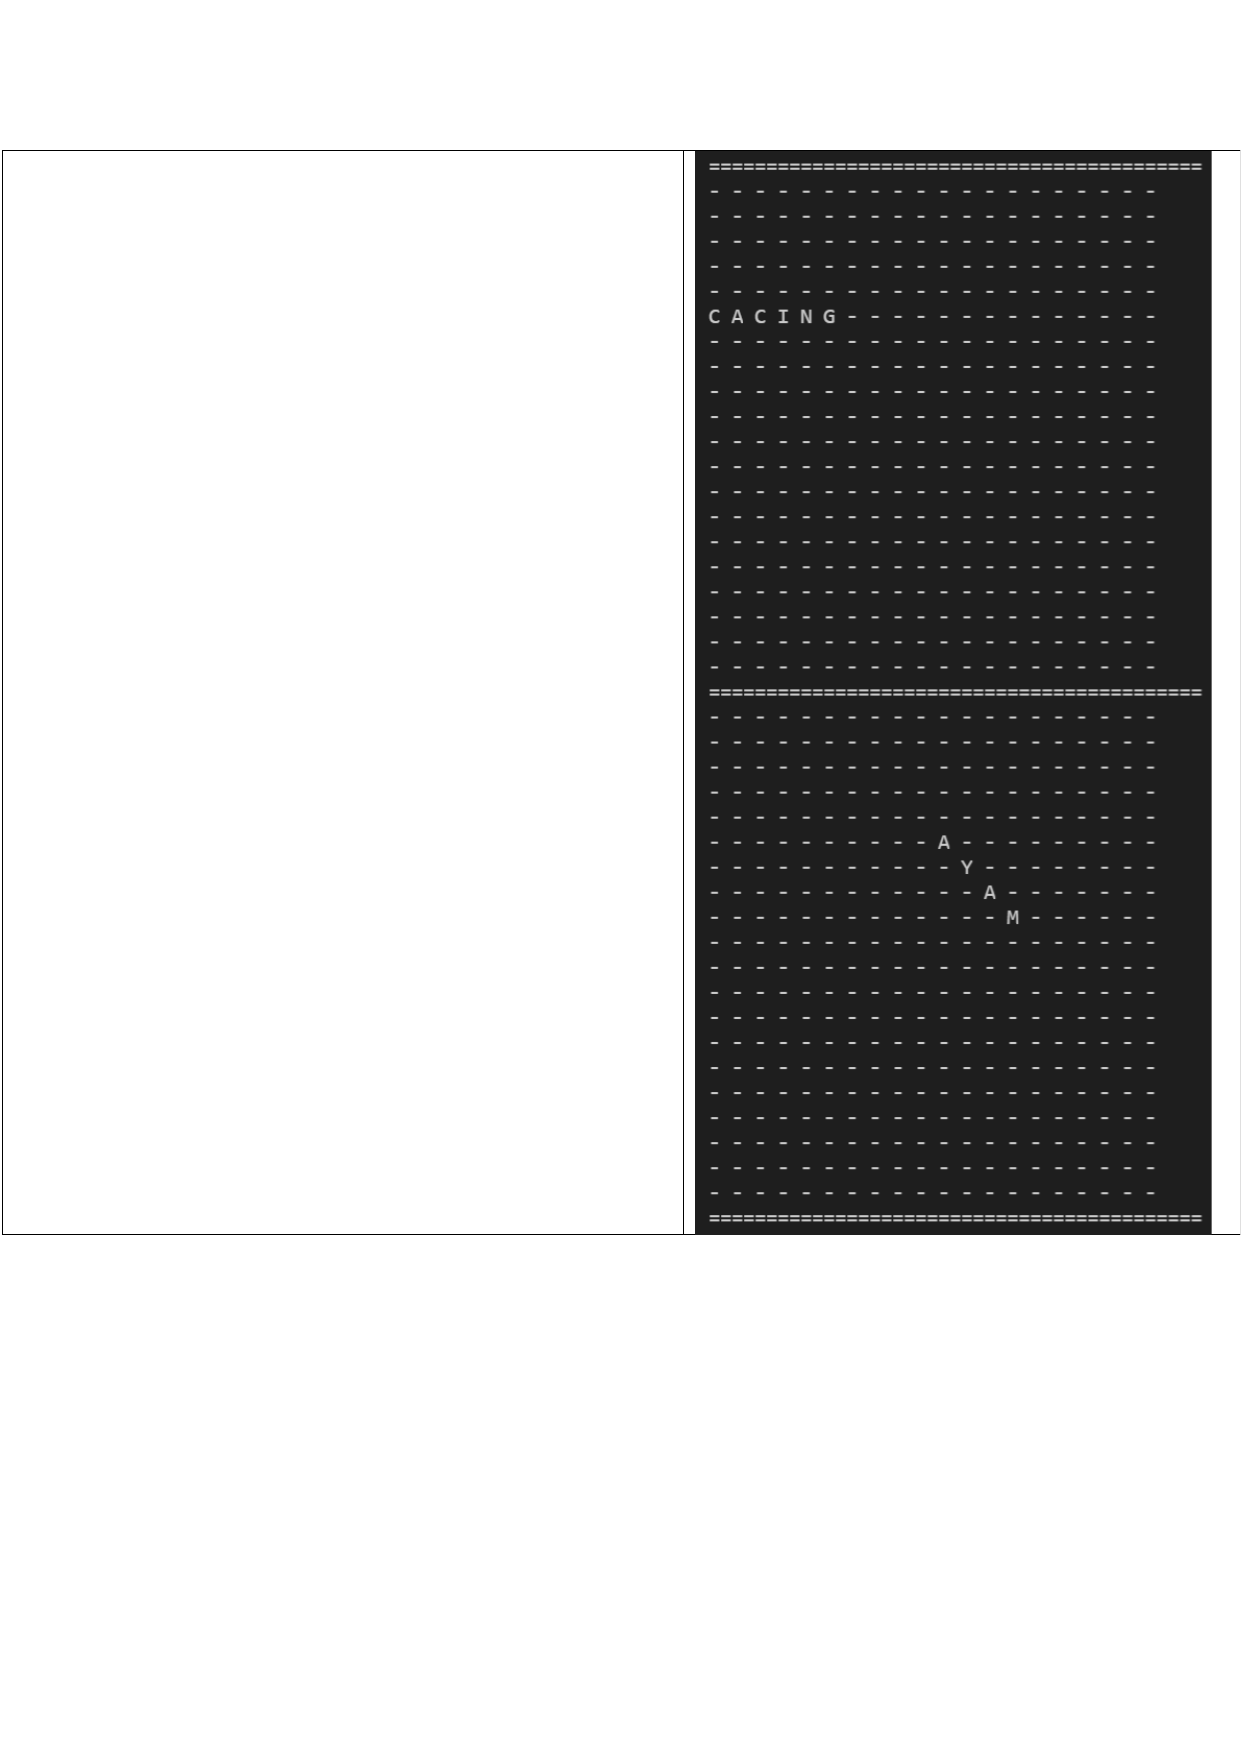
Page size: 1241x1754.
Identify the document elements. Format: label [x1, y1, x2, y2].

table_cell [3, 151, 683, 1234]
table_cell [684, 151, 695, 1234]
picture [695, 151, 1212, 1235]
table_cell [1212, 151, 1240, 1234]
